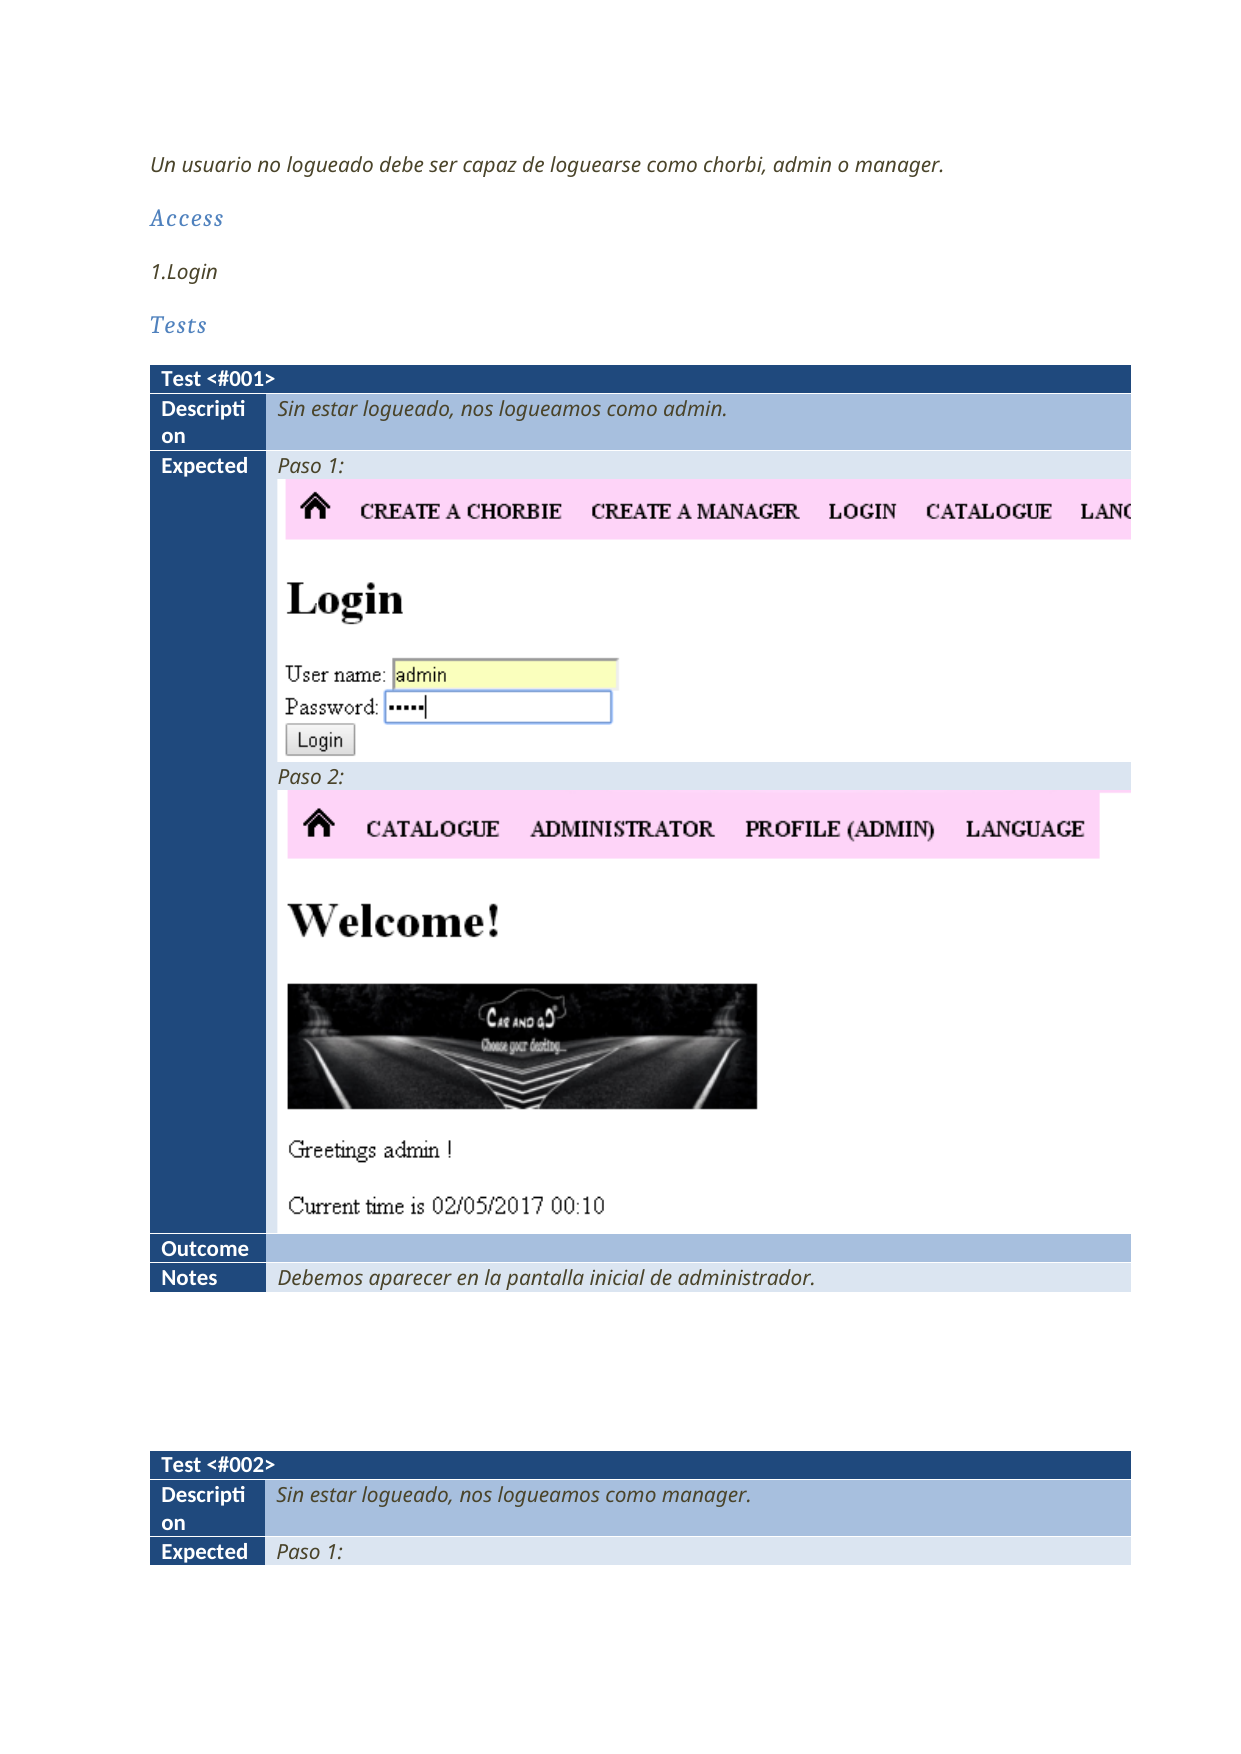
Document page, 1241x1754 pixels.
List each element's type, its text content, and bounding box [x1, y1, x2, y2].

table_header Test <#002> [150, 1451, 1131, 1479]
table_cell Description [150, 1480, 265, 1536]
table_cell Notes [150, 1263, 266, 1292]
table_cell Description [150, 394, 266, 450]
picture [277, 479, 1131, 762]
subtitle Tests [150, 311, 1090, 339]
table_cell Debemos aparecer en la pantalla inicial de administrador. [266, 1263, 1131, 1292]
table_cell [266, 1234, 1131, 1262]
picture [277, 790, 1131, 1233]
table_cell Sin estar logueado, nos logueamos como manager. [265, 1480, 1131, 1536]
table_cell Outcome [150, 1234, 266, 1262]
table_header Test <#001> [150, 365, 1131, 393]
subtitle Access [150, 203, 1090, 232]
text 1.Login [150, 257, 1090, 286]
table_cell Sin estar logueado, nos logueamos como admin. [266, 394, 1131, 450]
text Un usuario no logueado debe ser capaz de loguearse como chorbi, admin o manager. [150, 150, 1090, 178]
table_cell Paso 1: Paso 2: [266, 451, 1131, 1233]
table_cell Paso 1: Paso 2: [265, 1537, 1131, 1565]
table_cell Expected [150, 1537, 265, 1565]
table_cell Expected [150, 451, 266, 1233]
